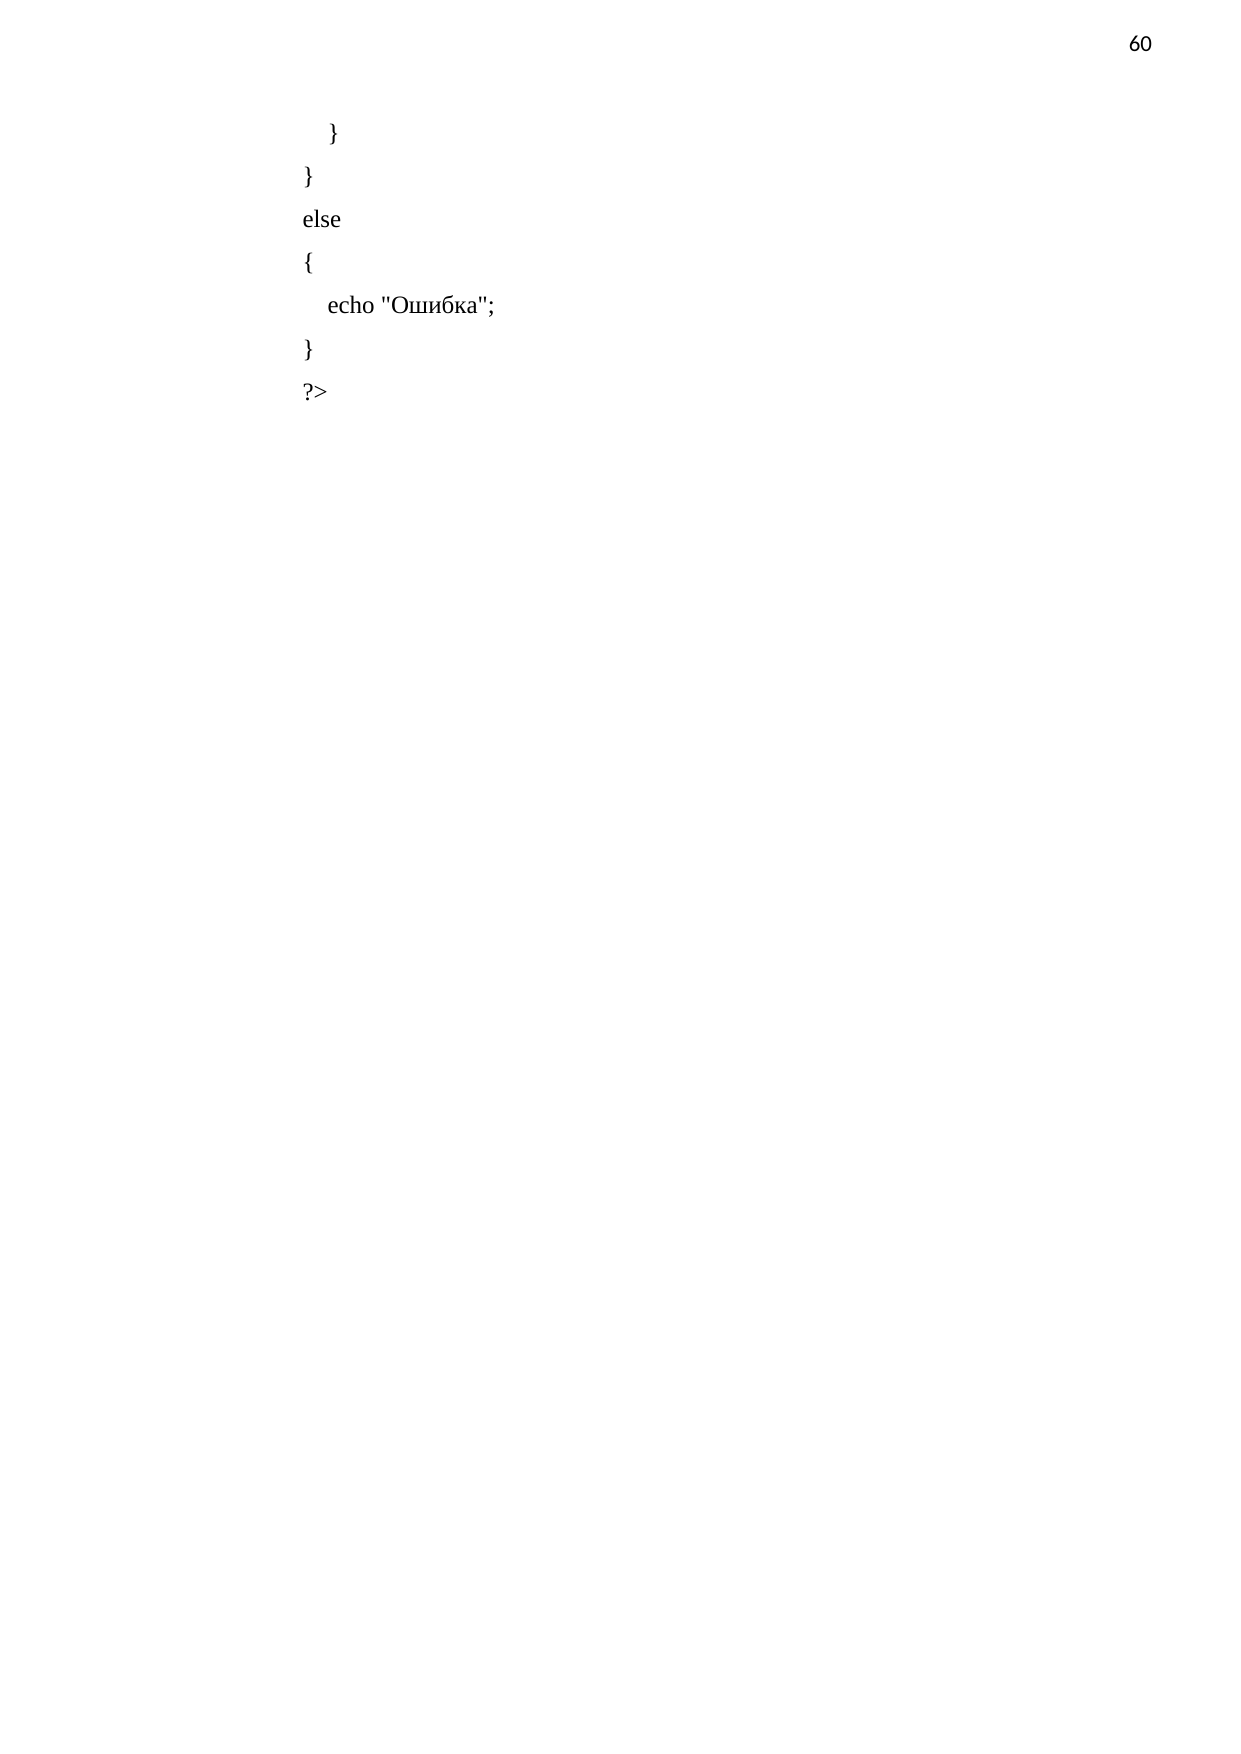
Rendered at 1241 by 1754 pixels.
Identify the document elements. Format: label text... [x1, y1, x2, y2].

text echo "Ошибка"; [177, 291, 1152, 319]
text } [177, 334, 1152, 362]
text } [177, 161, 1152, 190]
text } [177, 118, 1152, 147]
text ?> [177, 377, 1152, 406]
text else [177, 204, 1152, 233]
text { [177, 247, 1152, 276]
